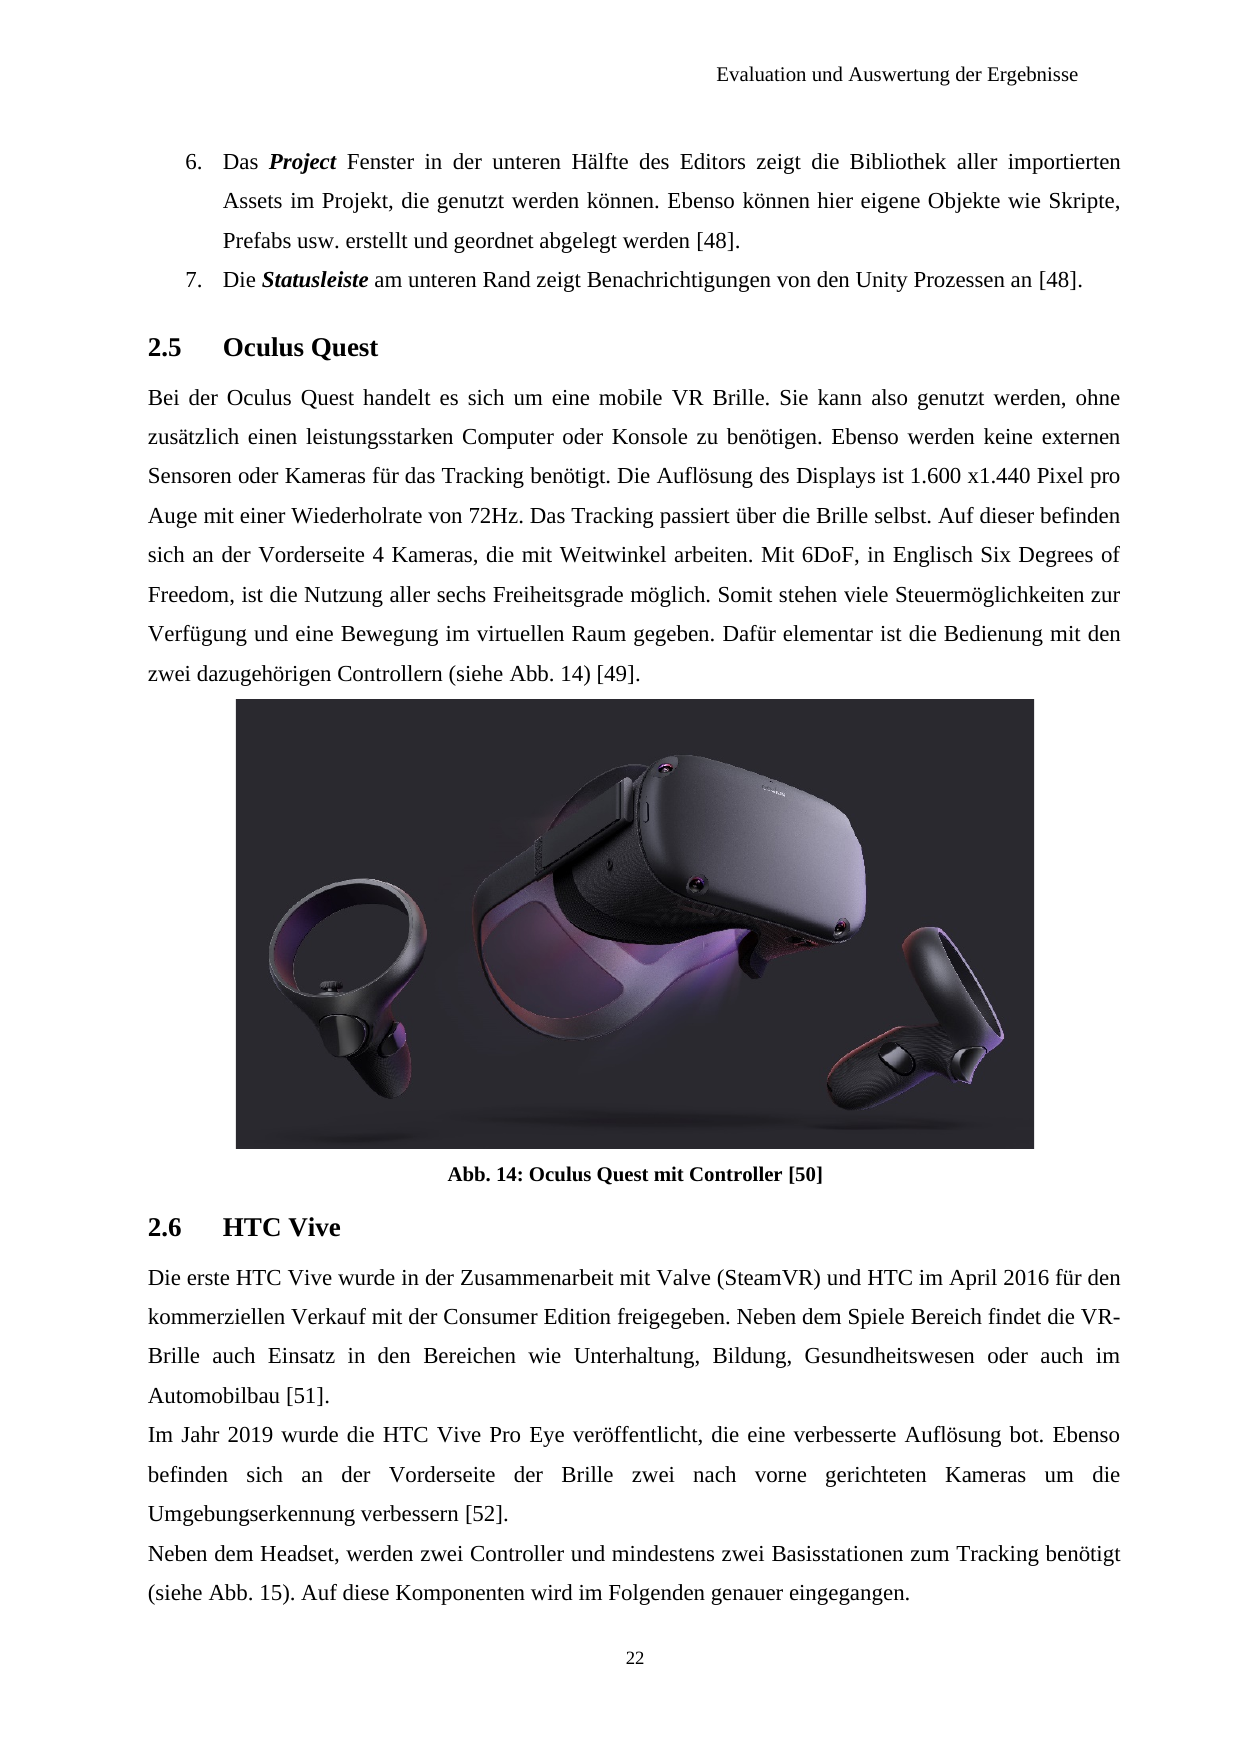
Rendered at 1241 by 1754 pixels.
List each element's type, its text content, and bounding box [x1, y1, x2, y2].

picture [235, 699, 1035, 1149]
text Bei der Oculus Quest handelt es sich um eine mobile VR Brille. Sie kann also genutzt werden, ohne zusätzlich einen leistungsstarken Computer oder Konsole zu benötigen. Ebenso werden keine externen Sensoren oder Kameras für das Tracking benötigt. Die Auflösung des Displays ist 1.600 x1.440 Pixel pro Auge mit einer Wiederholrate von 72Hz. Das Tracking passiert über die Brille selbst. Auf dieser befinden sich an der Vorderseite 4 Kameras, die mit Weitwinkel arbeiten. Mit 6DoF, in Englisch Six Degrees of Freedom, ist die Nutzung aller sechs Freiheitsgrade möglich. Somit stehen viele Steuermöglichkeiten zur Verfügung und eine Bewegung im virtuellen Raum gegeben. Dafür elementar ist die Bedienung mit den zwei dazugehörigen Controllern (siehe Abb. 14) . [148, 383, 1122, 686]
subtitle HTC Vive [148, 1211, 1122, 1242]
subtitle Oculus Quest [148, 331, 1122, 362]
list Das Project Fenster in der unteren Hälfte des Editors zeigt die Bibliothek aller importierten Assets im Projekt, die genutzt werden können. Ebenso können hier eigene Objekte wie Skripte, Prefabs usw. erstellt und geordnet abgelegt werden . [185, 148, 1122, 253]
text Neben dem Headset, werden zwei Controller und mindestens zwei Basisstationen zum Tracking benötigt (siehe Abb. 15). Auf diese Komponenten wird im Folgenden genauer eingegangen. [148, 1540, 1122, 1606]
text Abb. 14: Oculus Quest mit Controller [148, 1162, 1122, 1186]
text Im Jahr 2019 wurde die HTC Vive Pro Eye veröffentlicht, die eine verbesserte Auflösung bot. Ebenso befinden sich an der Vorderseite der Brille zwei nach vorne gerichteten Kameras um die Umgebungserkennung verbessern . [148, 1421, 1122, 1527]
text Die erste HTC Vive wurde in der Zusammenarbeit mit Valve (SteamVR) und HTC im April 2016 für den kommerziellen Verkauf mit der Consumer Edition freigegeben. Neben dem Spiele Bereich findet die VR-Brille auch Einsatz in den Bereichen wie Unterhaltung, Bildung, Gesundheitswesen oder auch im Automobilbau . [148, 1263, 1122, 1408]
list Die Statusleiste am unteren Rand zeigt Benachrichtigungen von den Unity Prozessen an . [185, 266, 1122, 292]
